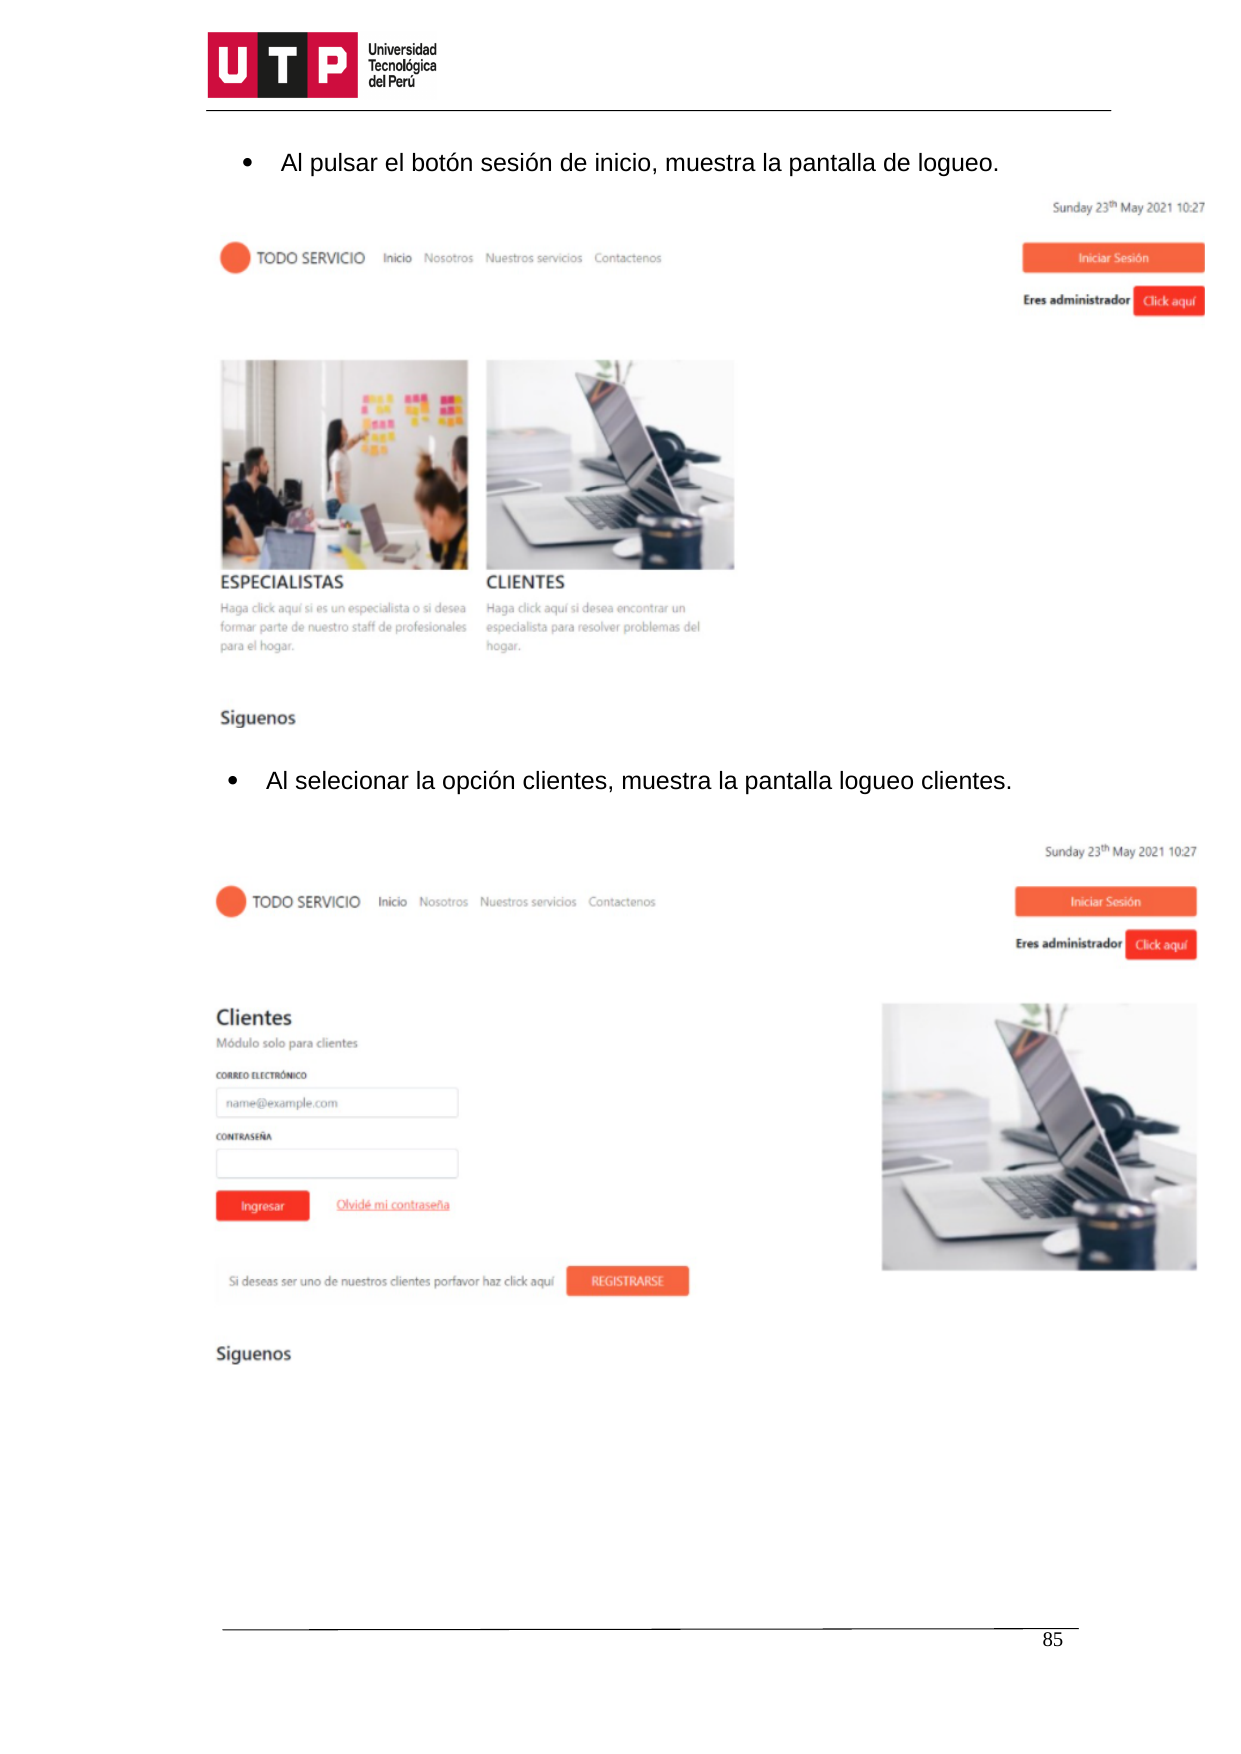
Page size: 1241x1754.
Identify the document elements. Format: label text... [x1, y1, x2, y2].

list Al selecionar la opción clientes, muestra la pantalla logueo clientes. [228, 728, 1063, 795]
list Al pulsar el botón sesión de inicio, muestra la pantalla de logueo. [243, 148, 1063, 176]
picture [211, 193, 1204, 728]
picture [206, 31, 438, 100]
picture [209, 842, 1199, 1365]
